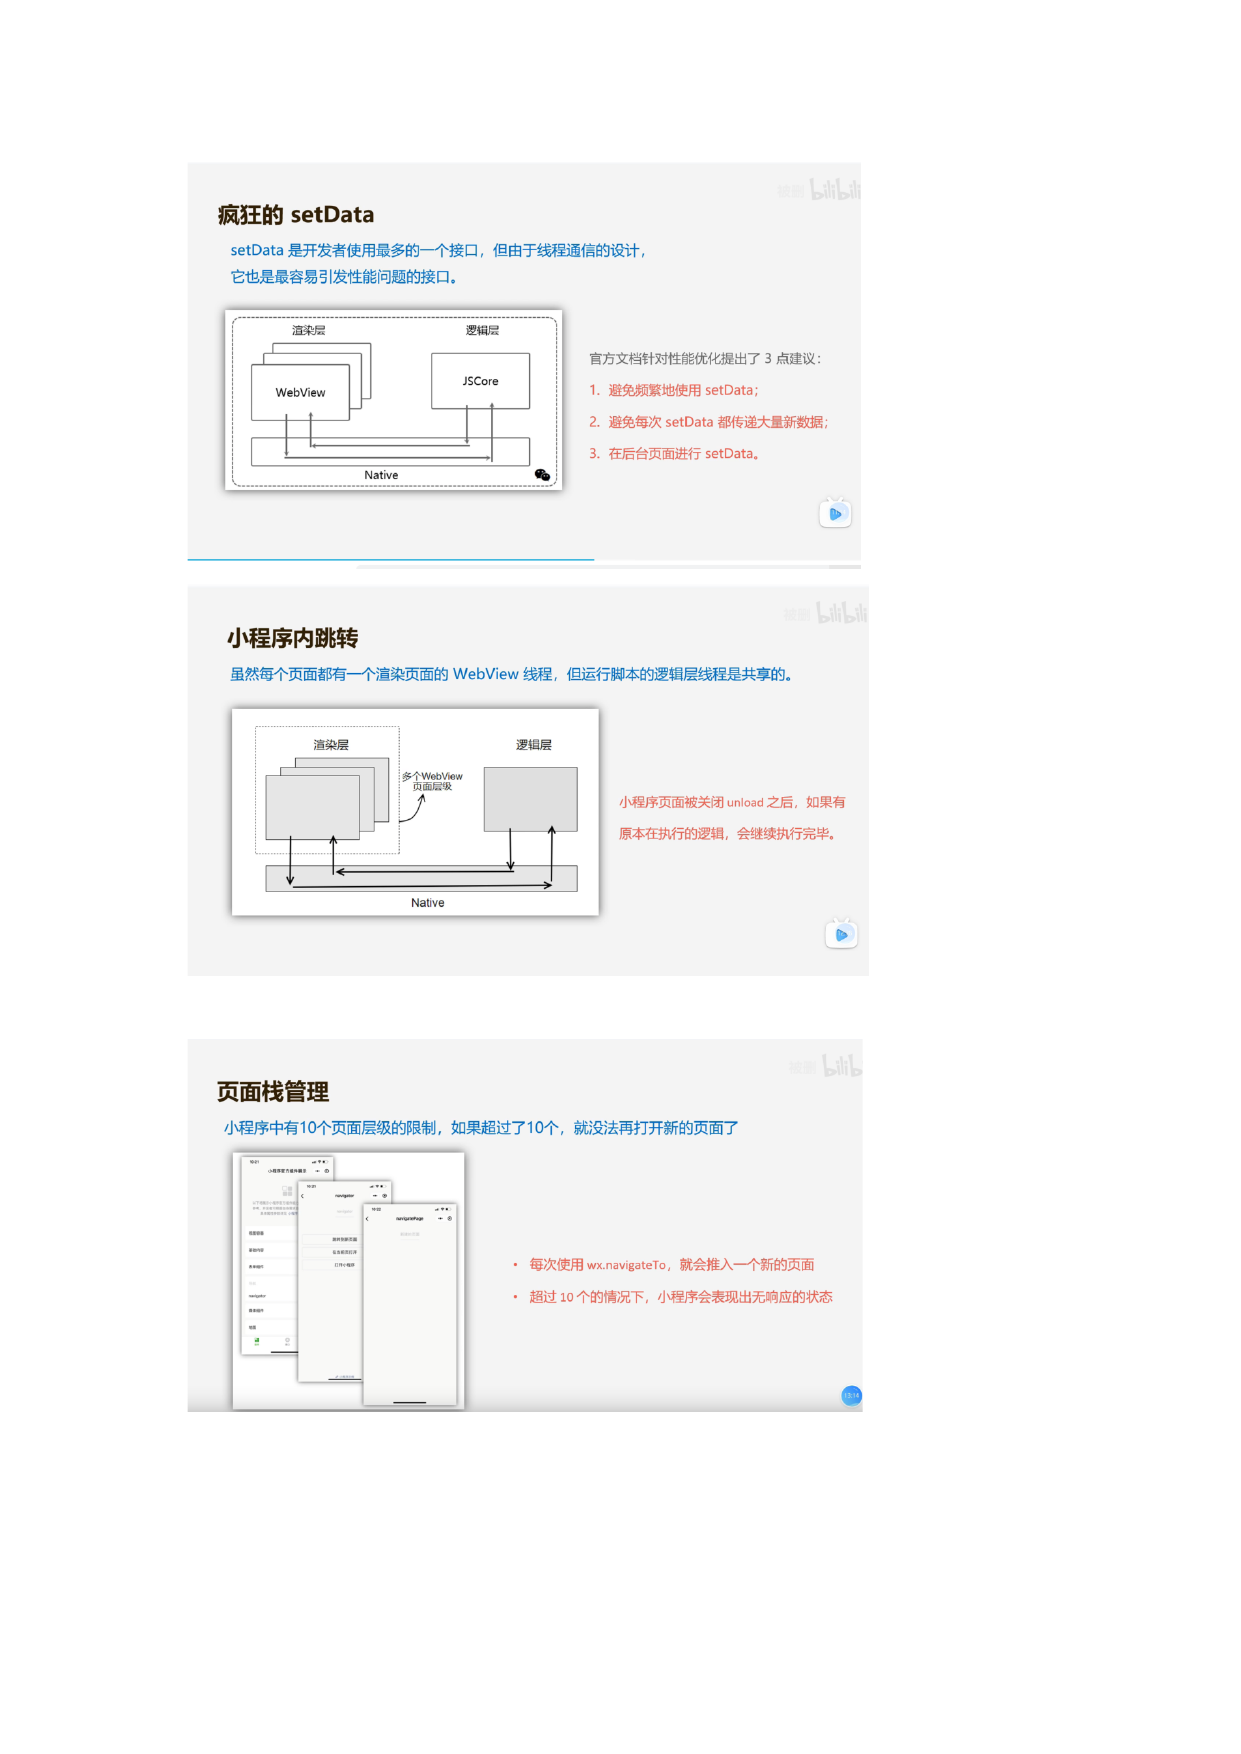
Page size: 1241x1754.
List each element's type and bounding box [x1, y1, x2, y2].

picture [187, 1039, 863, 1412]
picture [187, 162, 861, 569]
picture [187, 584, 869, 976]
